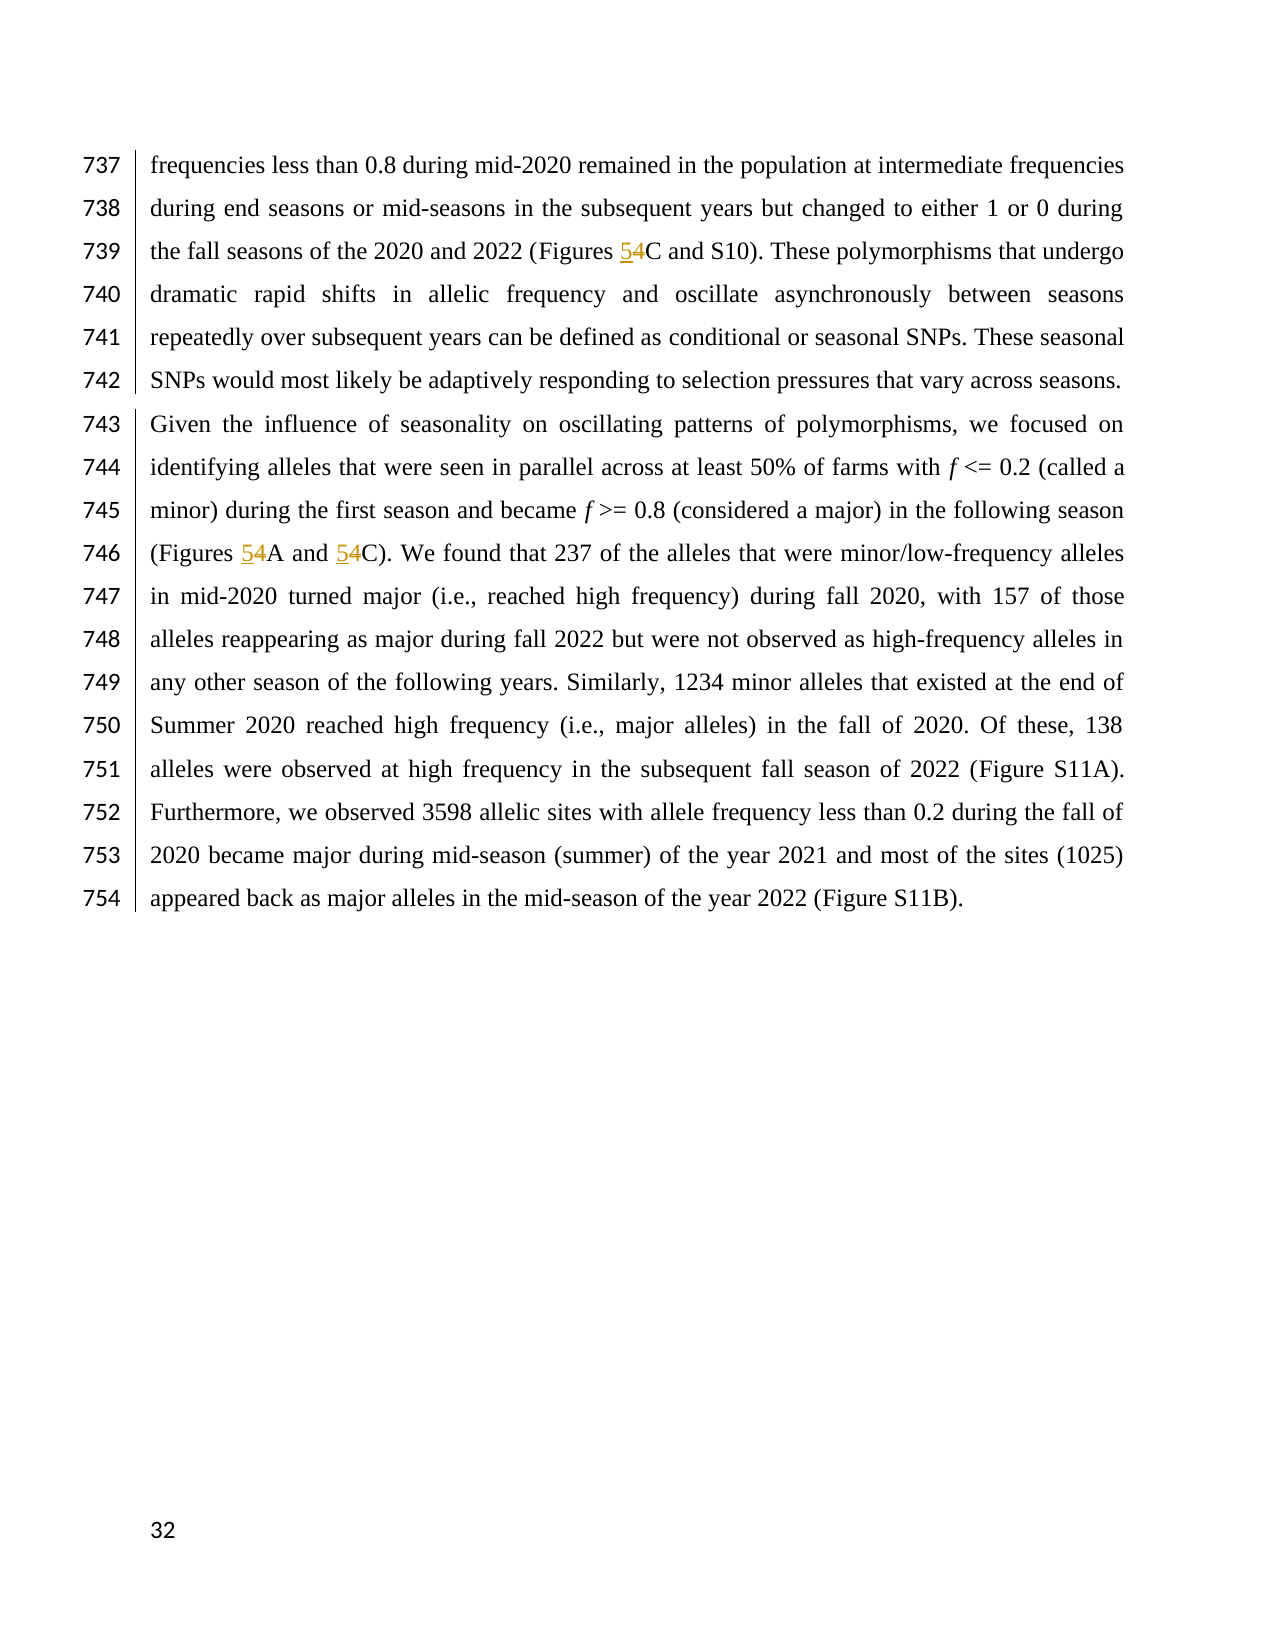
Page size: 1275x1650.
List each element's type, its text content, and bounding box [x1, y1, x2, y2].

text Given the influence of seasonality on oscillating patterns of polymorphisms, we focused on identifying alleles that were seen in parallel across at least 50% of farms with f <= 0.2 (called a minor) during the first season and became f >= 0.8 (considered a major) in the following season (Figures A and C). We found that 237 of the alleles that were minor/low-frequency alleles in mid-2020 turned major (i.e., reached high frequency) during fall 2020, with 157 of those alleles reappearing as major during fall 2022 but were not observed as high-frequency alleles in any other season of the following years. Similarly, 1234 minor alleles that existed at the end of Summer 2020 reached high frequency (i.e., major alleles) in the fall of 2020. Of these, 138 alleles were observed at high frequency in the subsequent fall season of 2022 (Figure S11A). Furthermore, we observed 3598 allelic sites with allele frequency less than 0.2 during the fall of 2020 became major during mid-season (summer) of the year 2021 and most of the sites (1025) appeared back as major alleles in the mid-season of the year 2022 (Figure S11B). [150, 409, 1125, 912]
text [150, 150, 1125, 394]
